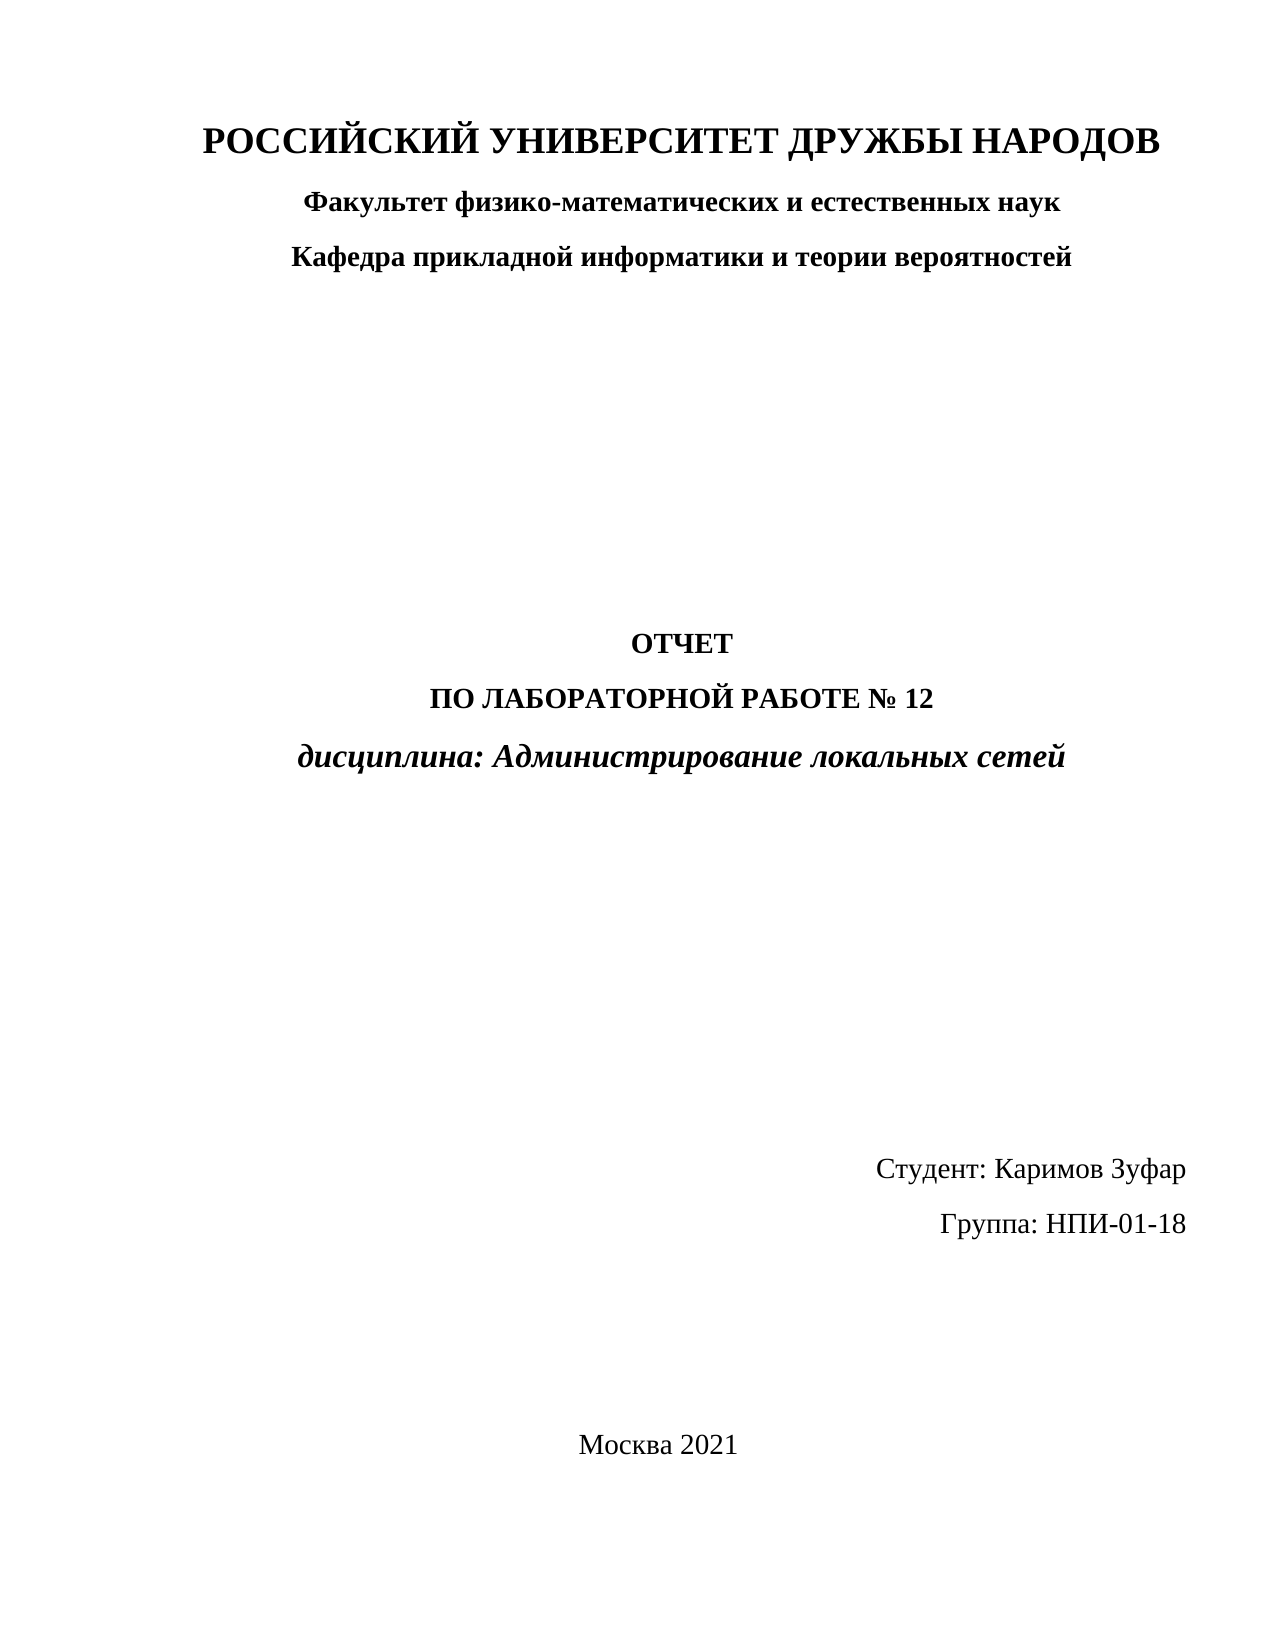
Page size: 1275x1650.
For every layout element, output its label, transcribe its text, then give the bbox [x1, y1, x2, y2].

text Студент: Каримов Зуфар [402, 1151, 1186, 1185]
text дисциплина: Администрирование локальных сетей [177, 736, 1186, 775]
text ОТЧЕТ [177, 626, 1186, 659]
text Кафедра прикладной информатики и теории вероятностей [177, 239, 1186, 273]
text РОССИЙСКИЙ УНИВЕРСИТЕТ ДРУЖБЫ НАРОДОВ [177, 118, 1186, 161]
text Факультет физико-математических и естественных наук [177, 184, 1186, 218]
text ПО ЛАБОРАТОРНОЙ РАБОТЕ № 12 [177, 681, 1186, 715]
text Группа: НПИ-01-18 [402, 1206, 1186, 1240]
text Москва 2021 [177, 1427, 1186, 1461]
